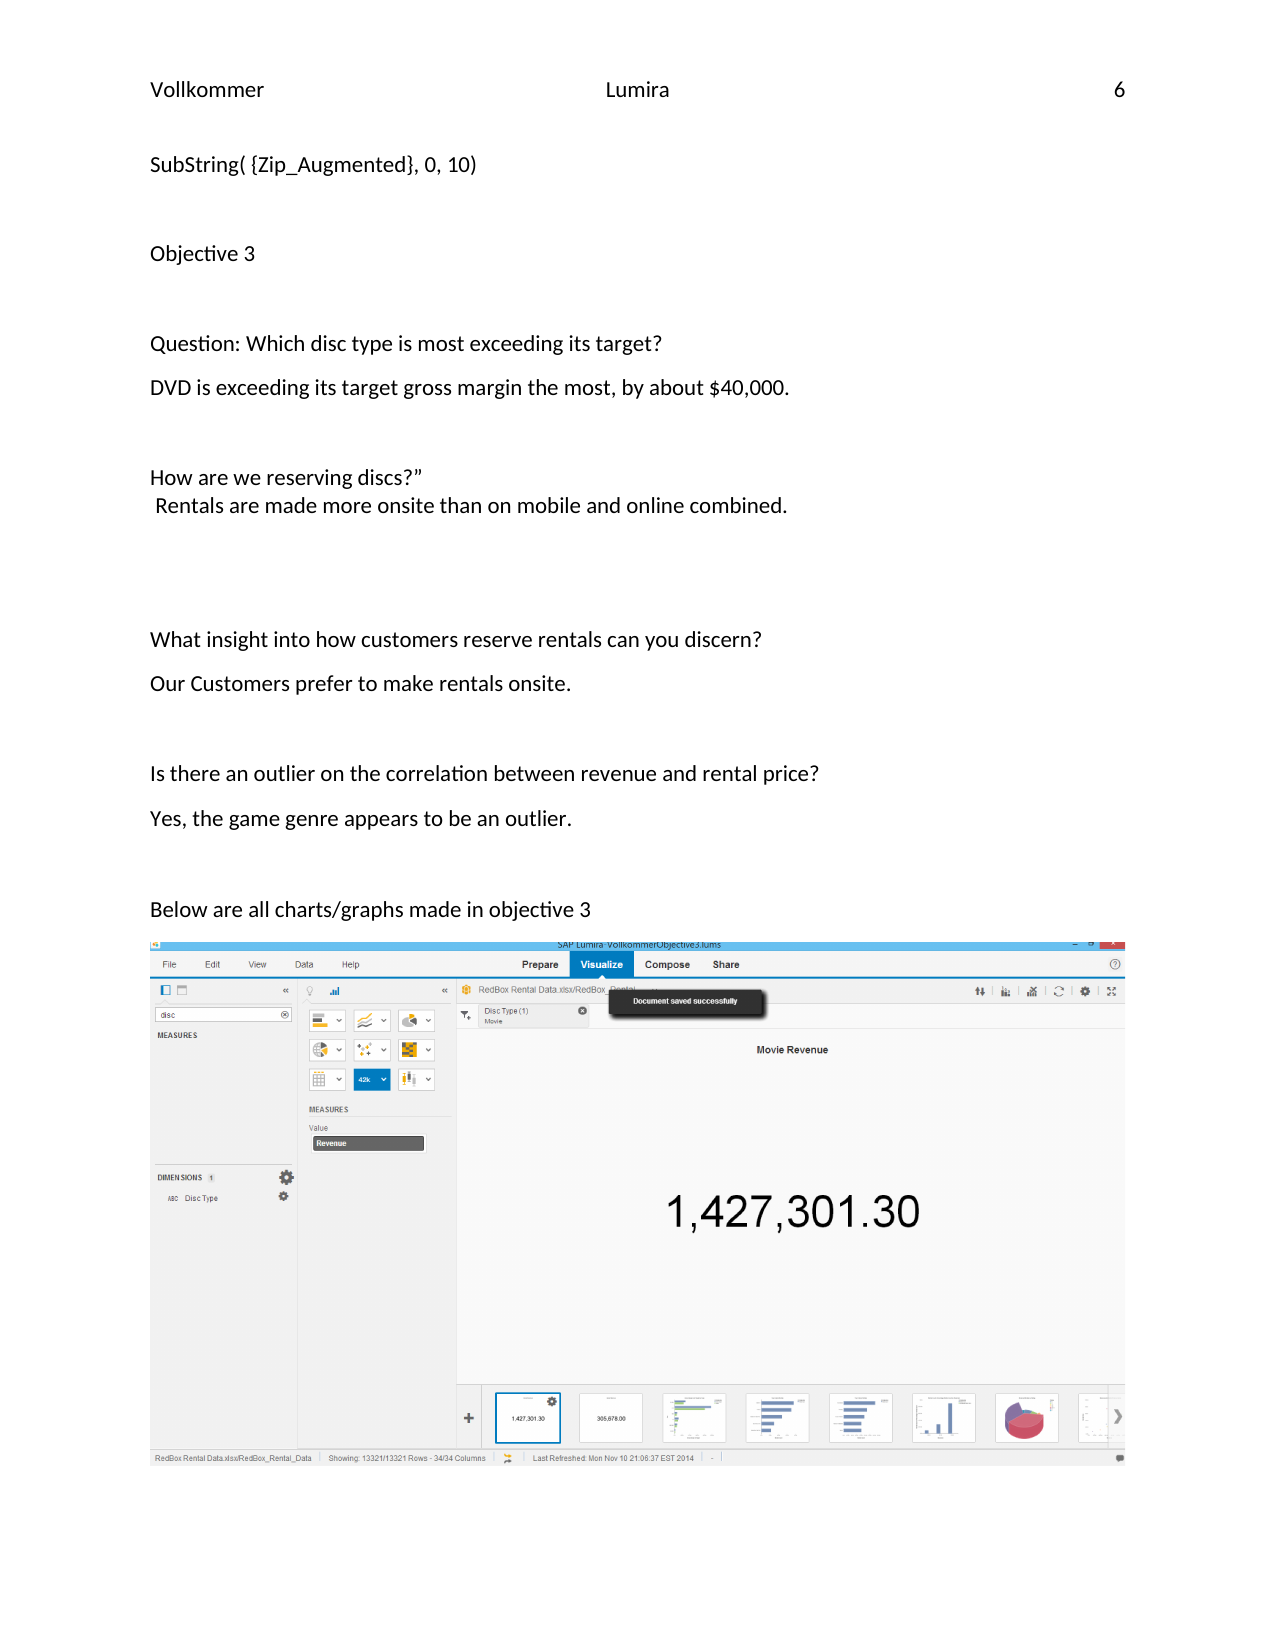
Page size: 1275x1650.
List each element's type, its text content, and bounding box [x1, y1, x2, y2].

text Below are all charts/graphs made in objective 3 [150, 895, 1125, 923]
text Objective 3 [150, 239, 1125, 267]
text What insight into how customers reserve rentals can you discern? [150, 625, 1125, 653]
text Question: Which disc type is most exceeding its target? [150, 329, 1125, 357]
text Is there an outlier on the correlation between revenue and rental price? [150, 759, 1125, 787]
picture [150, 942, 1125, 1466]
text Our Customers prefer to make rentals onsite. [150, 669, 1125, 698]
text SubString( {Zip_Augmented}, 0, 10) [150, 150, 1125, 178]
text Yes, the game genre appears to be an outlier. [150, 804, 1125, 832]
text How are we reserving discs?” Rentals are made more onsite than on mobile and online combined. [150, 463, 1125, 519]
text DVD is exceeding its target gross margin the most, by about $40,000. [150, 373, 1125, 401]
